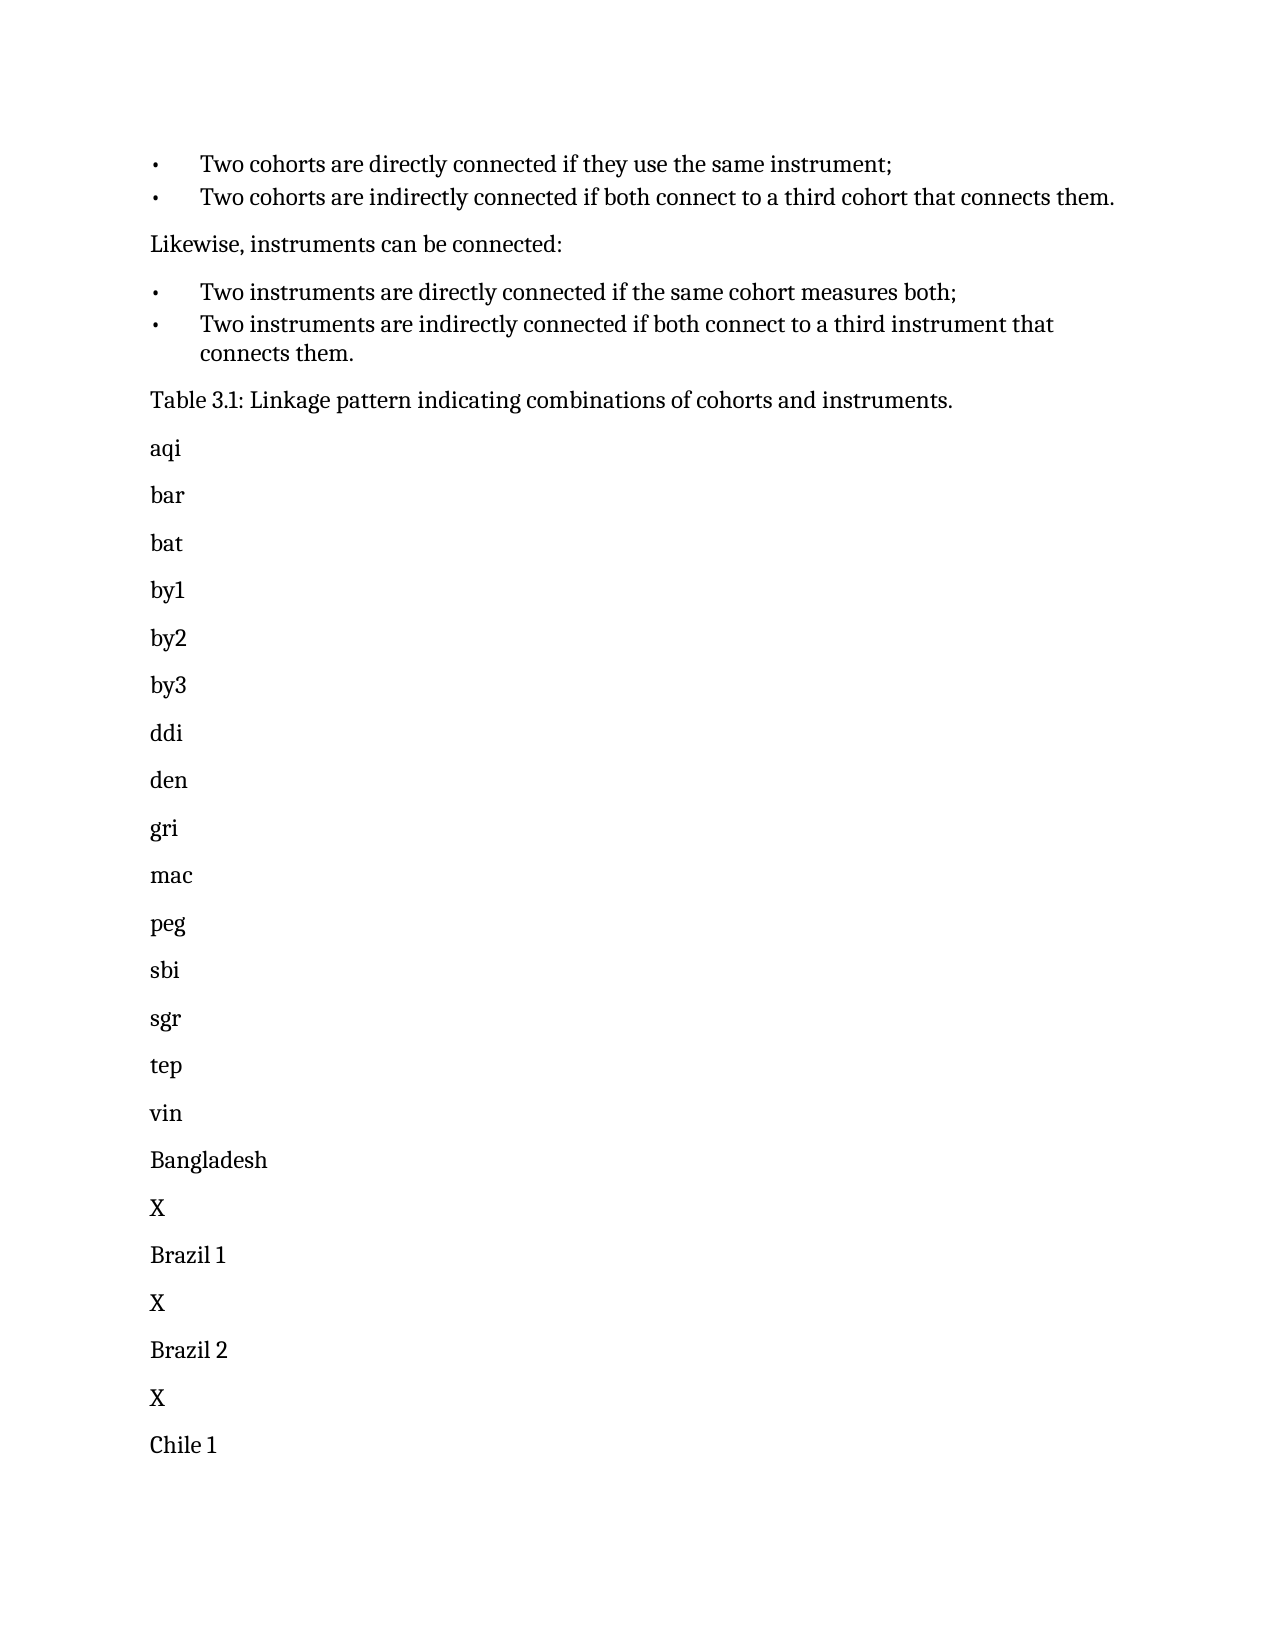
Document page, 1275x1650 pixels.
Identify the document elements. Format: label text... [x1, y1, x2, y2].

text by1 [150, 576, 1125, 605]
text Bangladesh [150, 1146, 1125, 1175]
list Two cohorts are directly connected if they use the same instrument; [150, 150, 1125, 179]
text Brazil 2 [150, 1336, 1125, 1365]
list Two instruments are directly connected if the same cohort measures both; [150, 277, 1125, 306]
list Two instruments are indirectly connected if both connect to a third instrument that connects them. [150, 310, 1125, 367]
text by2 [150, 624, 1125, 652]
text vin [150, 1099, 1125, 1127]
text aqi [150, 434, 1125, 462]
text X [150, 1289, 1125, 1317]
text bat [150, 529, 1125, 557]
text mac [150, 861, 1125, 890]
text Brazil 1 [150, 1241, 1125, 1270]
text den [150, 766, 1125, 795]
text X [150, 1384, 1125, 1412]
list Two cohorts are indirectly connected if both connect to a third cohort that connects them. [150, 182, 1125, 211]
text sbi [150, 956, 1125, 985]
text ddi [150, 719, 1125, 747]
text sgr [150, 1004, 1125, 1032]
text Likewise, instruments can be connected: [150, 230, 1125, 259]
text gri [150, 814, 1125, 842]
text tep [150, 1051, 1125, 1080]
text by3 [150, 671, 1125, 700]
text bar [150, 481, 1125, 510]
text Chile 1 [150, 1431, 1125, 1460]
text peg [150, 909, 1125, 937]
text X [150, 1194, 1125, 1222]
text Table 3.1: Linkage pattern indicating combinations of cohorts and instruments. [150, 386, 1125, 415]
